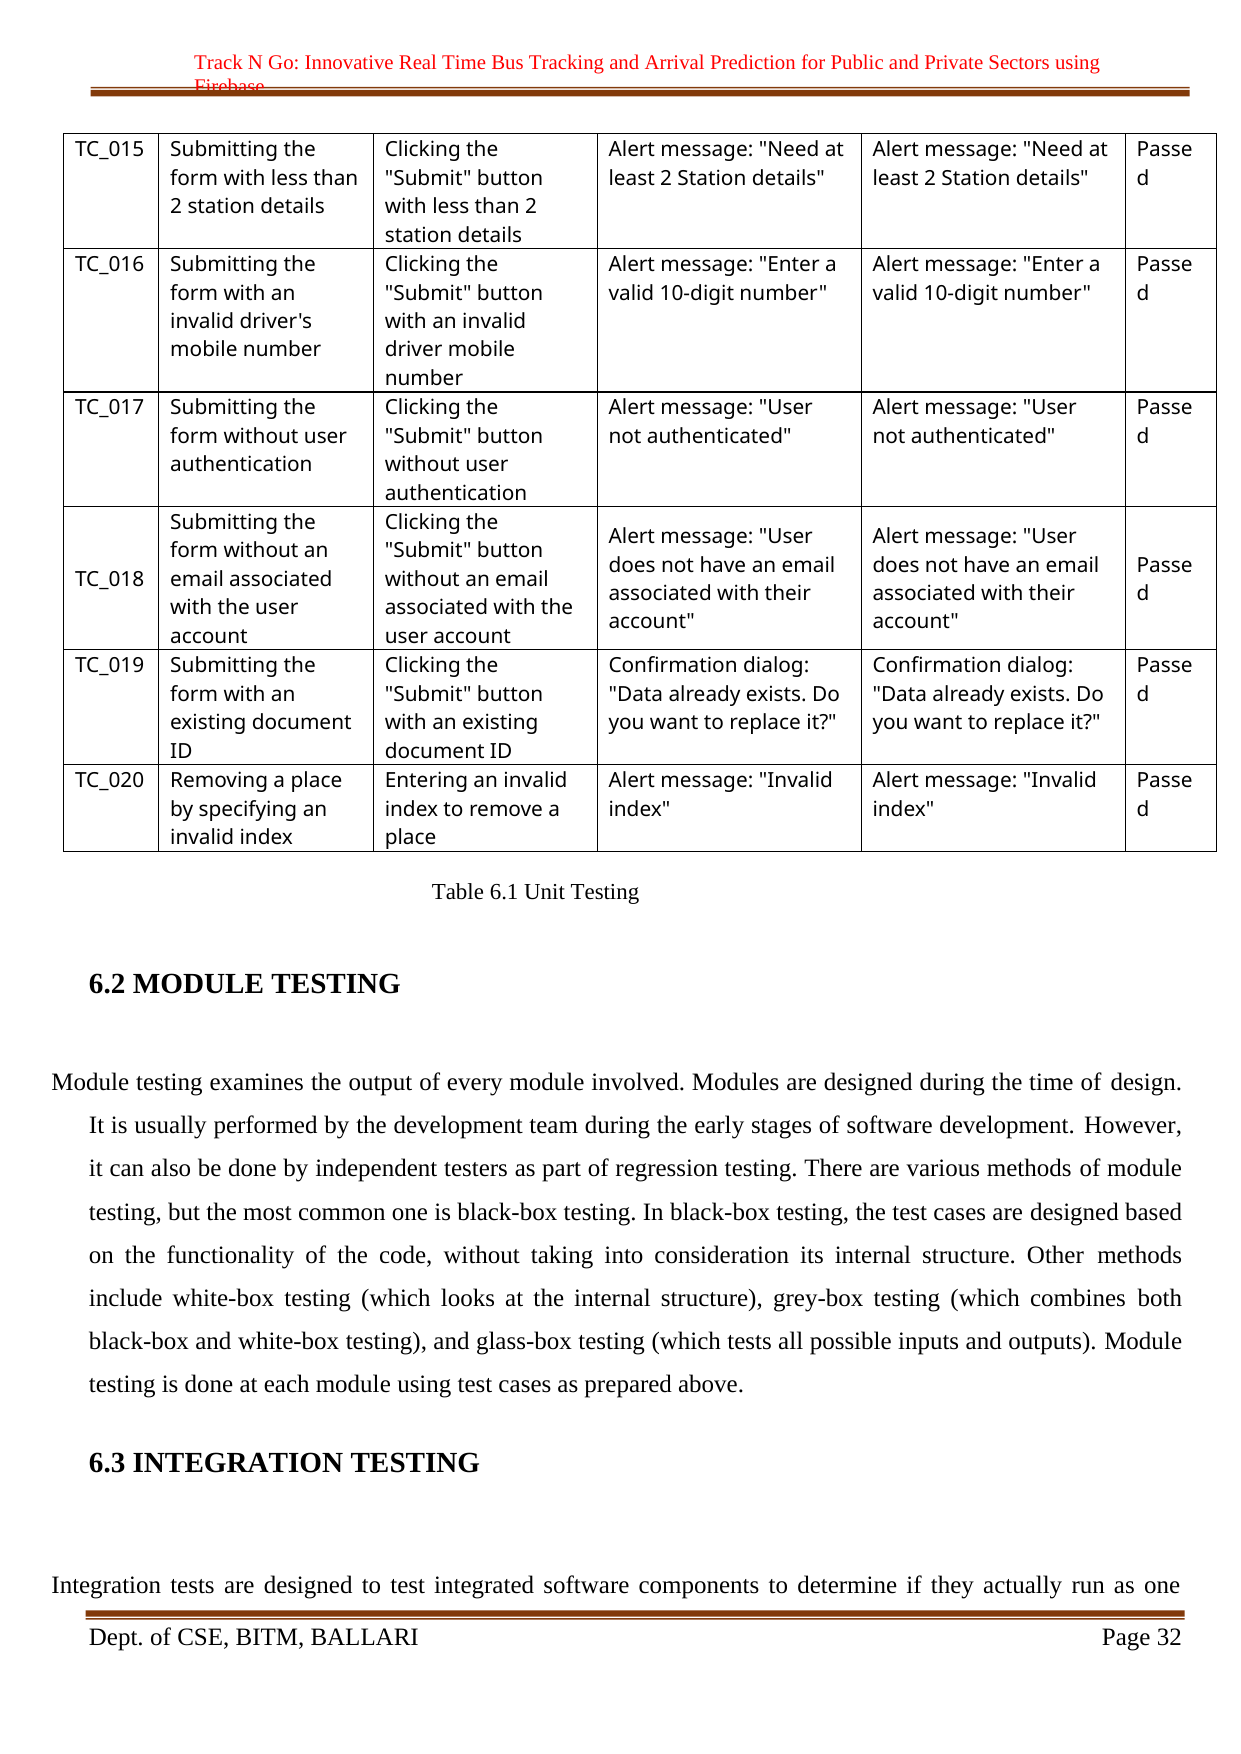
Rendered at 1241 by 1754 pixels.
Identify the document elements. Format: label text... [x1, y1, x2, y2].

table_cell TC_017 [64, 393, 158, 506]
table_cell Alert message: "Enter a valid 10-digit number" [862, 249, 1125, 391]
table_cell Alert message: "User not authenticated" [862, 393, 1125, 506]
table_cell Alert message: "User does not have an email associated with their account" [598, 507, 861, 649]
table_cell Alert message: "User not authenticated" [598, 393, 861, 506]
table_cell Alert message: "Invalid index" [862, 765, 1125, 851]
subtitle MODULE TESTING [89, 966, 1203, 1000]
table_cell Removing a place by specifying an invalid index [159, 765, 373, 851]
table_cell Alert message: "Need at least 2 Station details" [598, 134, 861, 248]
table_cell Clicking the "Submit" button with an existing document ID [374, 650, 597, 764]
table_cell Submitting the form with less than 2 station details [159, 134, 373, 248]
table_cell Clicking the "Submit" button without an email associated with the user account [374, 507, 597, 649]
table_cell Passed [1126, 134, 1216, 248]
table_cell Clicking the "Submit" button with an invalid driver mobile number [374, 249, 597, 391]
table_cell TC_020 [64, 765, 158, 851]
table_cell Passed [1126, 507, 1216, 649]
table_cell TC_015 [64, 134, 158, 248]
table_cell Submitting the form with an invalid driver's mobile number [159, 249, 373, 391]
table_cell Alert message: "Need at least 2 Station details" [862, 134, 1125, 248]
table_cell Confirmation dialog: "Data already exists. Do you want to replace it?" [862, 650, 1125, 764]
text Module testing examines the output of every module involved. Modules are designed during the time of design. It is usually performed by the development team during the early stages of software development. However, it can also be done by independent testers as part of regression testing. There are various methods of module testing, but the most common one is black-box testing. In black-box testing, the test cases are designed based on the functionality of the code, without taking into consideration its internal structure. Other methods include white-box testing (which looks at the internal structure), grey-box testing (which combines both black-box and white-box testing), and glass-box testing (which tests all possible inputs and outputs). Module testing is done at each module using test cases as prepared above. [51, 1067, 1182, 1398]
table_cell Passed [1126, 393, 1216, 506]
subtitle INTEGRATION TESTING [89, 1445, 1203, 1478]
table_cell Submitting the form without user authentication [159, 393, 373, 506]
table_cell Alert message: "User does not have an email associated with their account" [862, 507, 1125, 649]
table_cell Alert message: "Enter a valid 10-digit number" [598, 249, 861, 391]
table_cell Submitting the form with an existing document ID [159, 650, 373, 764]
table_cell Clicking the "Submit" button without user authentication [374, 393, 597, 506]
table_cell Clicking the "Submit" button with less than 2 station details [374, 134, 597, 248]
text Table 6.1 Unit Testing [414, 878, 1203, 904]
table_cell Submitting the form without an email associated with the user account [159, 507, 373, 649]
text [51, 1570, 1182, 1599]
table_cell Passed [1126, 765, 1216, 851]
table_cell Alert message: "Invalid index" [598, 765, 861, 851]
table_cell Passed [1126, 249, 1216, 391]
table_cell TC_019 [64, 650, 158, 764]
table_cell Entering an invalid index to remove a place [374, 765, 597, 851]
table_cell Passed [1126, 650, 1216, 764]
table_cell TC_016 [64, 249, 158, 391]
table_cell TC_018 [64, 507, 158, 649]
table_cell Confirmation dialog: "Data already exists. Do you want to replace it?" [598, 650, 861, 764]
